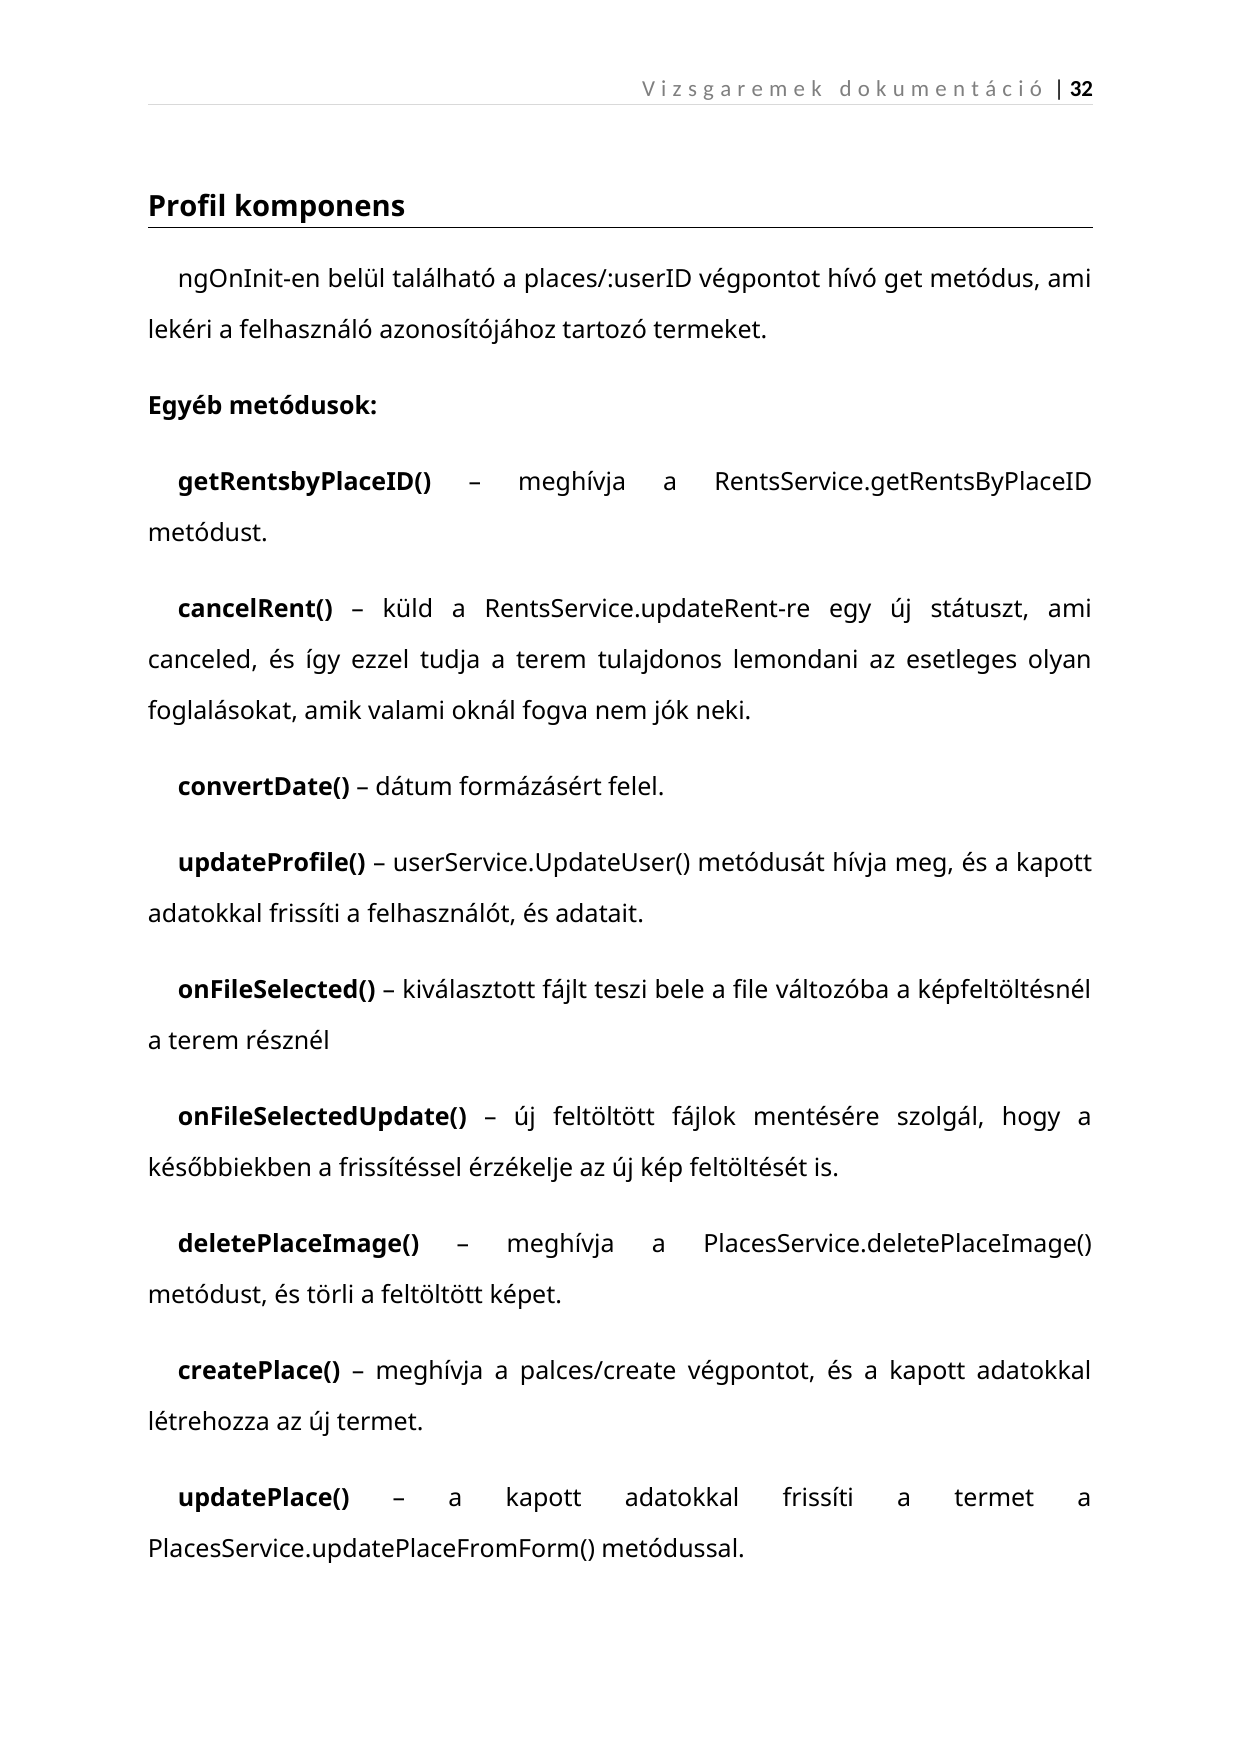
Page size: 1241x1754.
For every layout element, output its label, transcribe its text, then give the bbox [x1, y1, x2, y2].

text onFileSelectedUpdate() – új feltöltött fájlok mentésére szolgál, hogy a későbbiekben a frissítéssel érzékelje az új kép feltöltését is. [148, 1099, 1093, 1184]
text Profil komponens [148, 185, 1093, 227]
text ngOnInit-en belül található a places/:userID végpontot hívó get metódus, ami lekéri a felhasználó azonosítójához tartozó termeket. [148, 260, 1093, 345]
text getRentsbyPlaceID() – meghívja a RentsService.getRentsByPlaceID metódust. [148, 463, 1093, 548]
text deletePlaceImage() – meghívja a PlacesService.deletePlaceImage() metódust, és törli a feltöltött képet. [148, 1226, 1093, 1311]
text cancelRent() – küld a RentsService.updateRent-re egy új státuszt, ami canceled, és így ezzel tudja a terem tulajdonos lemondani az esetleges olyan foglalásokat, amik valami oknál fogva nem jók neki. [148, 590, 1093, 727]
text createPlace() – meghívja a palces/create végpontot, és a kapott adatokkal létrehozza az új termet. [148, 1353, 1093, 1438]
text convertDate() – dátum formázásért felel. [148, 768, 1093, 803]
text Egyéb metódusok: [148, 387, 1093, 421]
text onFileSelected() – kiválasztott fájlt teszi bele a file változóba a képfeltöltésnél a terem résznél [148, 972, 1093, 1057]
text updateProfile() – userService.UpdateUser() metódusát hívja meg, és a kapott adatokkal frissíti a felhasználót, és adatait. [148, 844, 1093, 930]
text updatePlace() – a kapott adatokkal frissíti a termet a PlacesService.updatePlaceFromForm() metódussal. [148, 1480, 1093, 1565]
